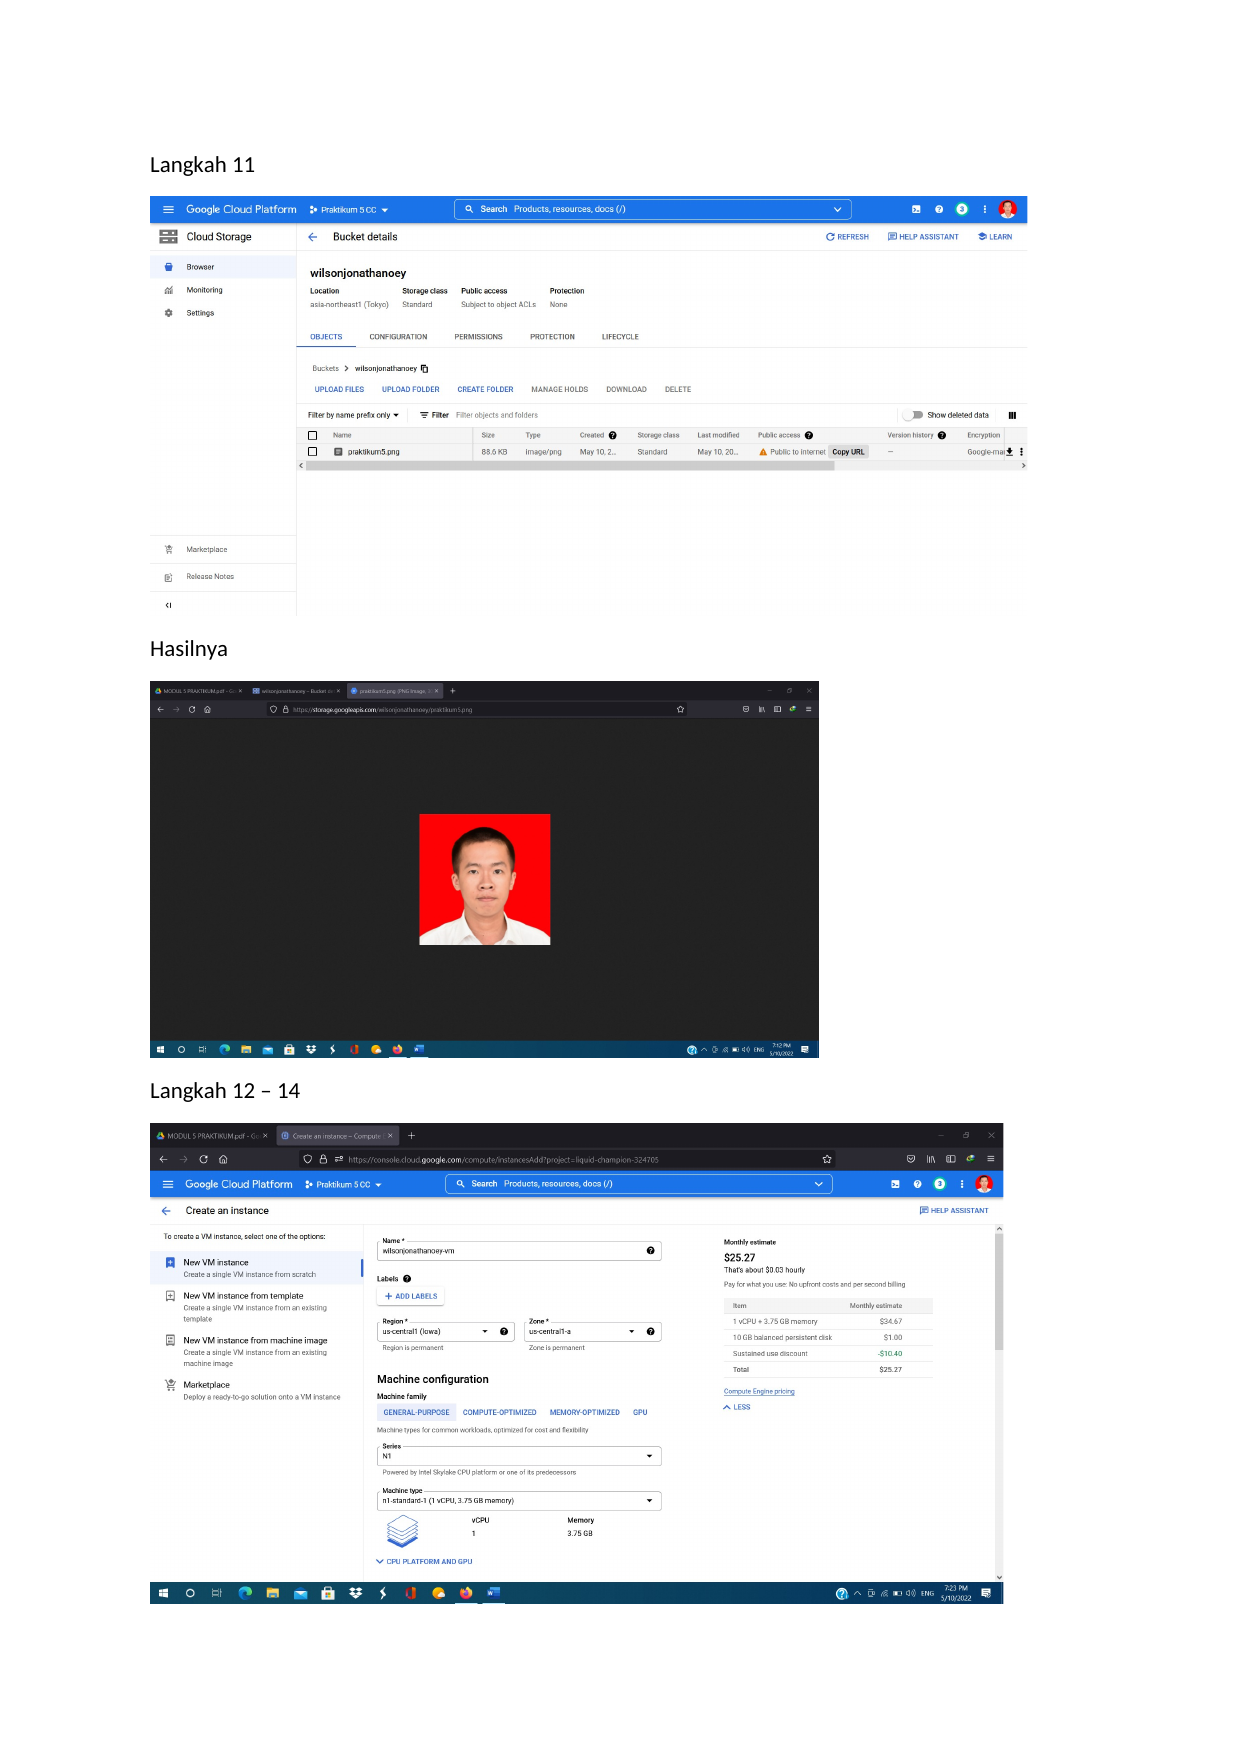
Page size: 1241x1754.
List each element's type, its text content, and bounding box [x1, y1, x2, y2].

text Langkah 12 – 14 [150, 1076, 1090, 1104]
picture [150, 681, 819, 1058]
picture [150, 196, 1028, 616]
text Hasilnya [150, 634, 1090, 662]
text Langkah 11 [150, 150, 1090, 178]
picture [150, 1123, 1004, 1604]
